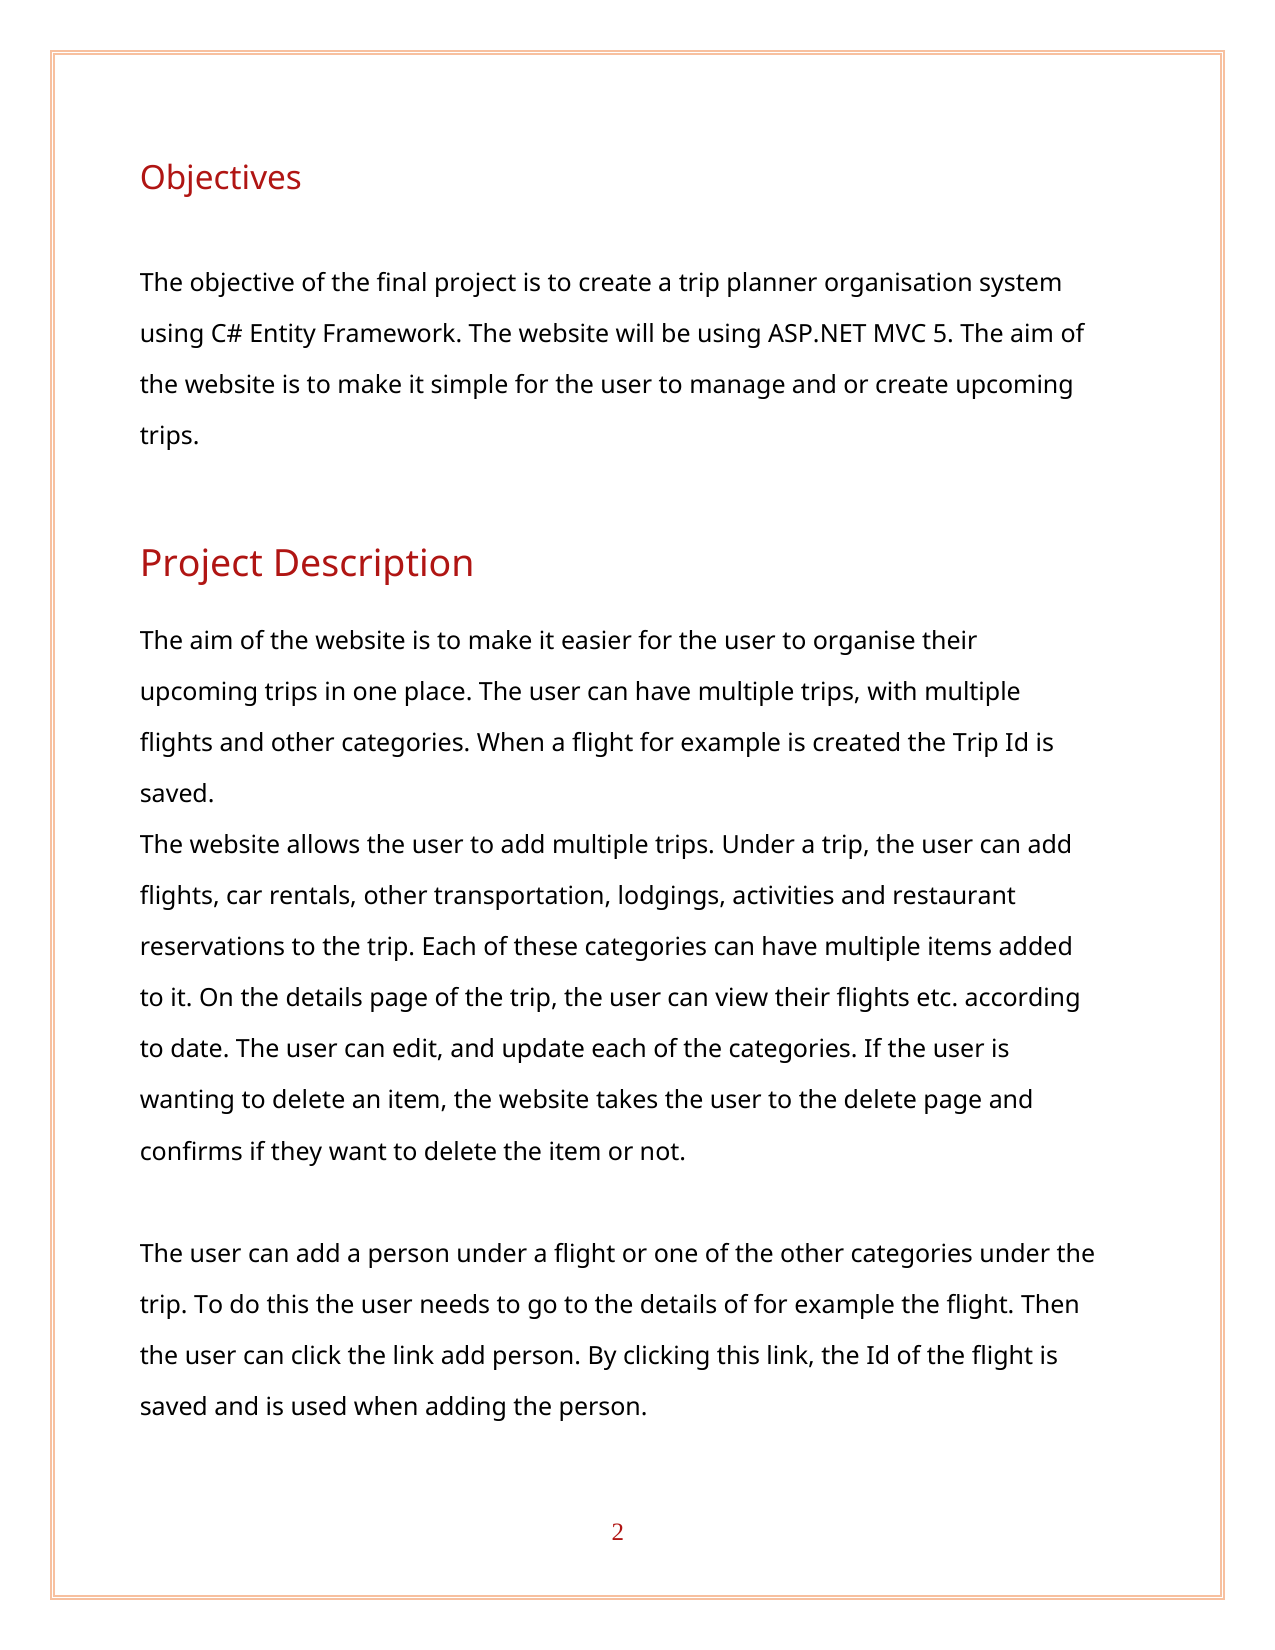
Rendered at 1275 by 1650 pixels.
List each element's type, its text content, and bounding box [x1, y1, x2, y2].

text The objective of the final project is to create a trip planner organisation system using C# Entity Framework. The website will be using ASP.NET MVC 5. The aim of the website is to make it simple for the user to manage and or create upcoming trips. [139, 264, 1096, 452]
subtitle Objectives [139, 154, 1096, 199]
text The website allows the user to add multiple trips. Under a trip, the user can add flights, car rentals, other transportation, lodgings, activities and restaurant reservations to the trip. Each of these categories can have multiple items added to it. On the details page of the trip, the user can view their flights etc. according to date. The user can edit, and update each of the categories. If the user is wanting to delete an item, the website takes the user to the delete page and confirms if they want to delete the item or not. [139, 827, 1096, 1167]
subtitle Project Description [139, 537, 1096, 588]
text The aim of the website is to make it easier for the user to organise their upcoming trips in one place. The user can have multiple trips, with multiple flights and other categories. When a flight for example is created the Trip Id is saved. [139, 623, 1096, 810]
text The user can add a person under a flight or one of the other categories under the trip. To do this the user needs to go to the details of for example the flight. Then the user can click the link add person. By clicking this link, the Id of the flight is saved and is used when adding the person. [139, 1235, 1096, 1422]
